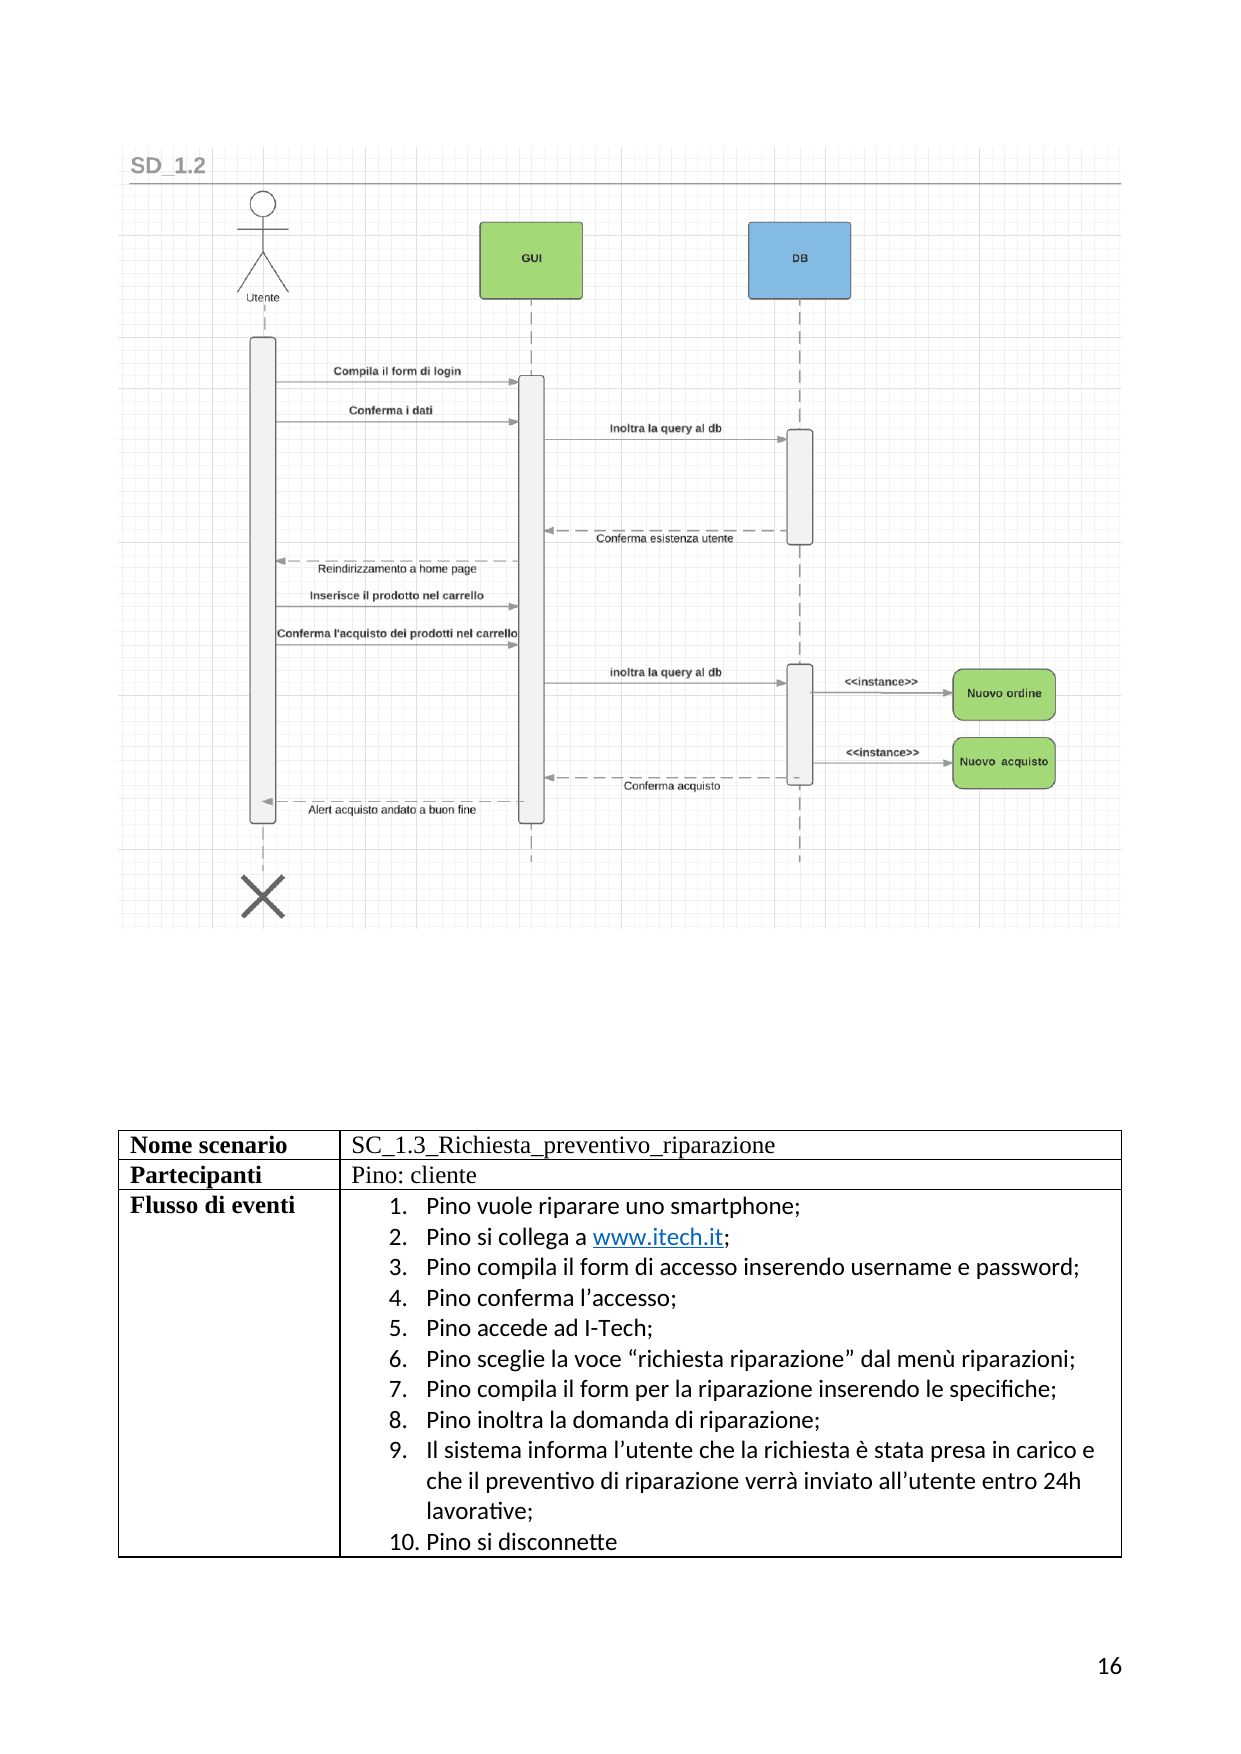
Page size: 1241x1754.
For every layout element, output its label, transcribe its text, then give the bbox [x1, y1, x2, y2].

table_cell Partecipanti [119, 1160, 339, 1189]
picture [118, 147, 1122, 929]
table_cell Flusso di eventi [119, 1190, 339, 1556]
table_header Nome scenario [119, 1131, 339, 1159]
table_cell Pino vuole riparare uno smartphone; Pino si collega a www.itech.it; Pino compila il form di accesso inserendo username e password; Pino conferma l’accesso; Pino accede ad I-Tech; Pino sceglie la voce “richiesta riparazione” dal menù riparazioni; Pino compila il form per la riparazione inserendo le specifiche; Pino inoltra la domanda di riparazione; Il sistema informa l’utente che la richiesta è stata presa in carico e che il preventivo di riparazione verrà inviato all’utente entro 24h lavorative; Pino si disconnette [341, 1190, 1121, 1556]
table_header SC_1.3_Richiesta_preventivo_riparazione [341, 1131, 1121, 1159]
table_cell Pino: cliente [341, 1160, 1121, 1189]
